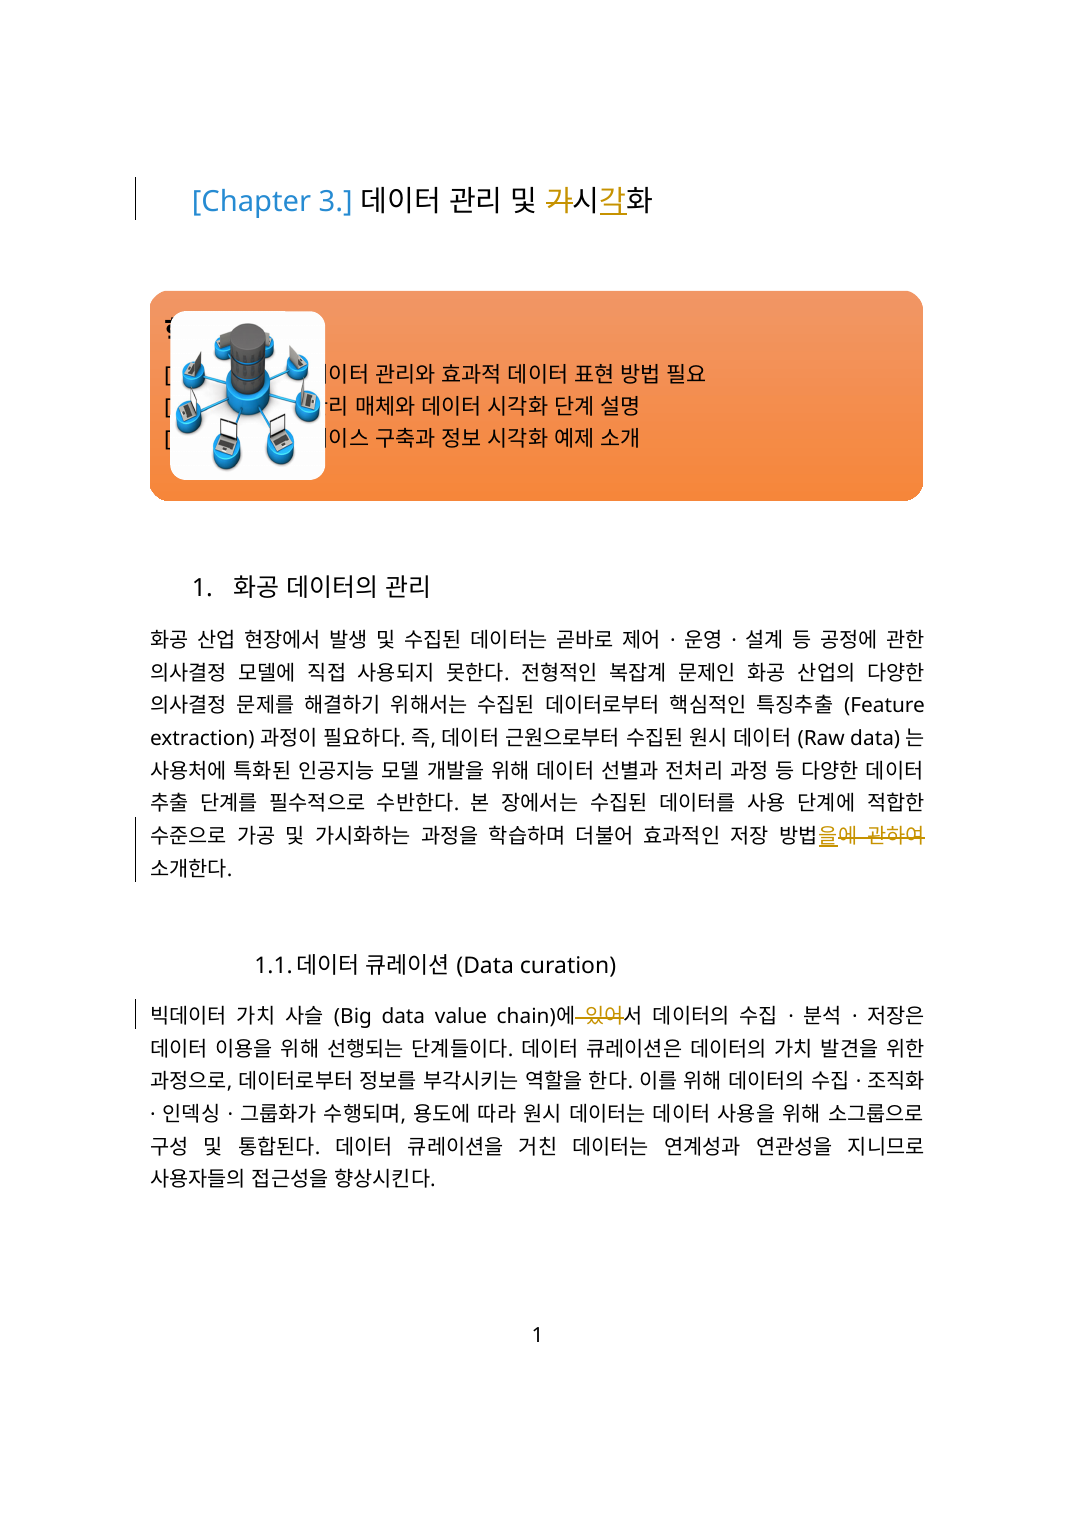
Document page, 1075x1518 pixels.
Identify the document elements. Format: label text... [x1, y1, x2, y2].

text 화공 산업 현장에서 발생 및 수집된 데이터는 곧바로 제어 · 운영 · 설계 등 공정에 관한 의사결정 모델에 직접 사용되지 못한다. 전형적인 복잡계 문제인 화공 산업의 다양한 의사결정 문제를 해결하기 위해서는 수집된 데이터로부터 핵심적인 특징추출 (Feature extraction) 과정이 필요하다. 즉, 데이터 근원으로부터 수집된 원시 데이터 (Raw data) 는 사용처에 특화된 인공지능 모델 개발을 위해 데이터 선별과 전처리 과정 등 다양한 데이터 추출 단계를 필수적으로 수반한다. 본 장에서는 수집된 데이터를 사용 단계에 적합한 수준으로 가공 및 가시화하는 과정을 학습하며 더불어 효과적인 저장 방법소개한다. [150, 623, 925, 882]
text 빅데이터 가치 사슬 (Big data value chain)에서 데이터의 수집 · 분석 · 저장은 데이터 이용을 위해 선행되는 단계들이다. 데이터 큐레이션은 데이터의 가치 발견을 위한 과정으로, 데이터로부터 정보를 부각시키는 역할을 한다. 이를 위해 데이터의 수집 · 조직화 · 인덱싱 · 그룹화가 수행되며, 용도에 따라 원시 데이터는 데이터 사용을 위해 소그룹으로 구성 및 통합된다. 데이터 큐레이션을 거친 데이터는 연계성과 연관성을 지니므로 사용자들의 접근성을 향상시킨다. [150, 999, 925, 1193]
picture [170, 311, 326, 480]
subtitle 화공 데이터의 관리 [192, 567, 925, 604]
subtitle 데이터 관리 및 시화 [192, 177, 925, 219]
subtitle 데이터 큐레이션 (Data curation) [254, 946, 925, 980]
